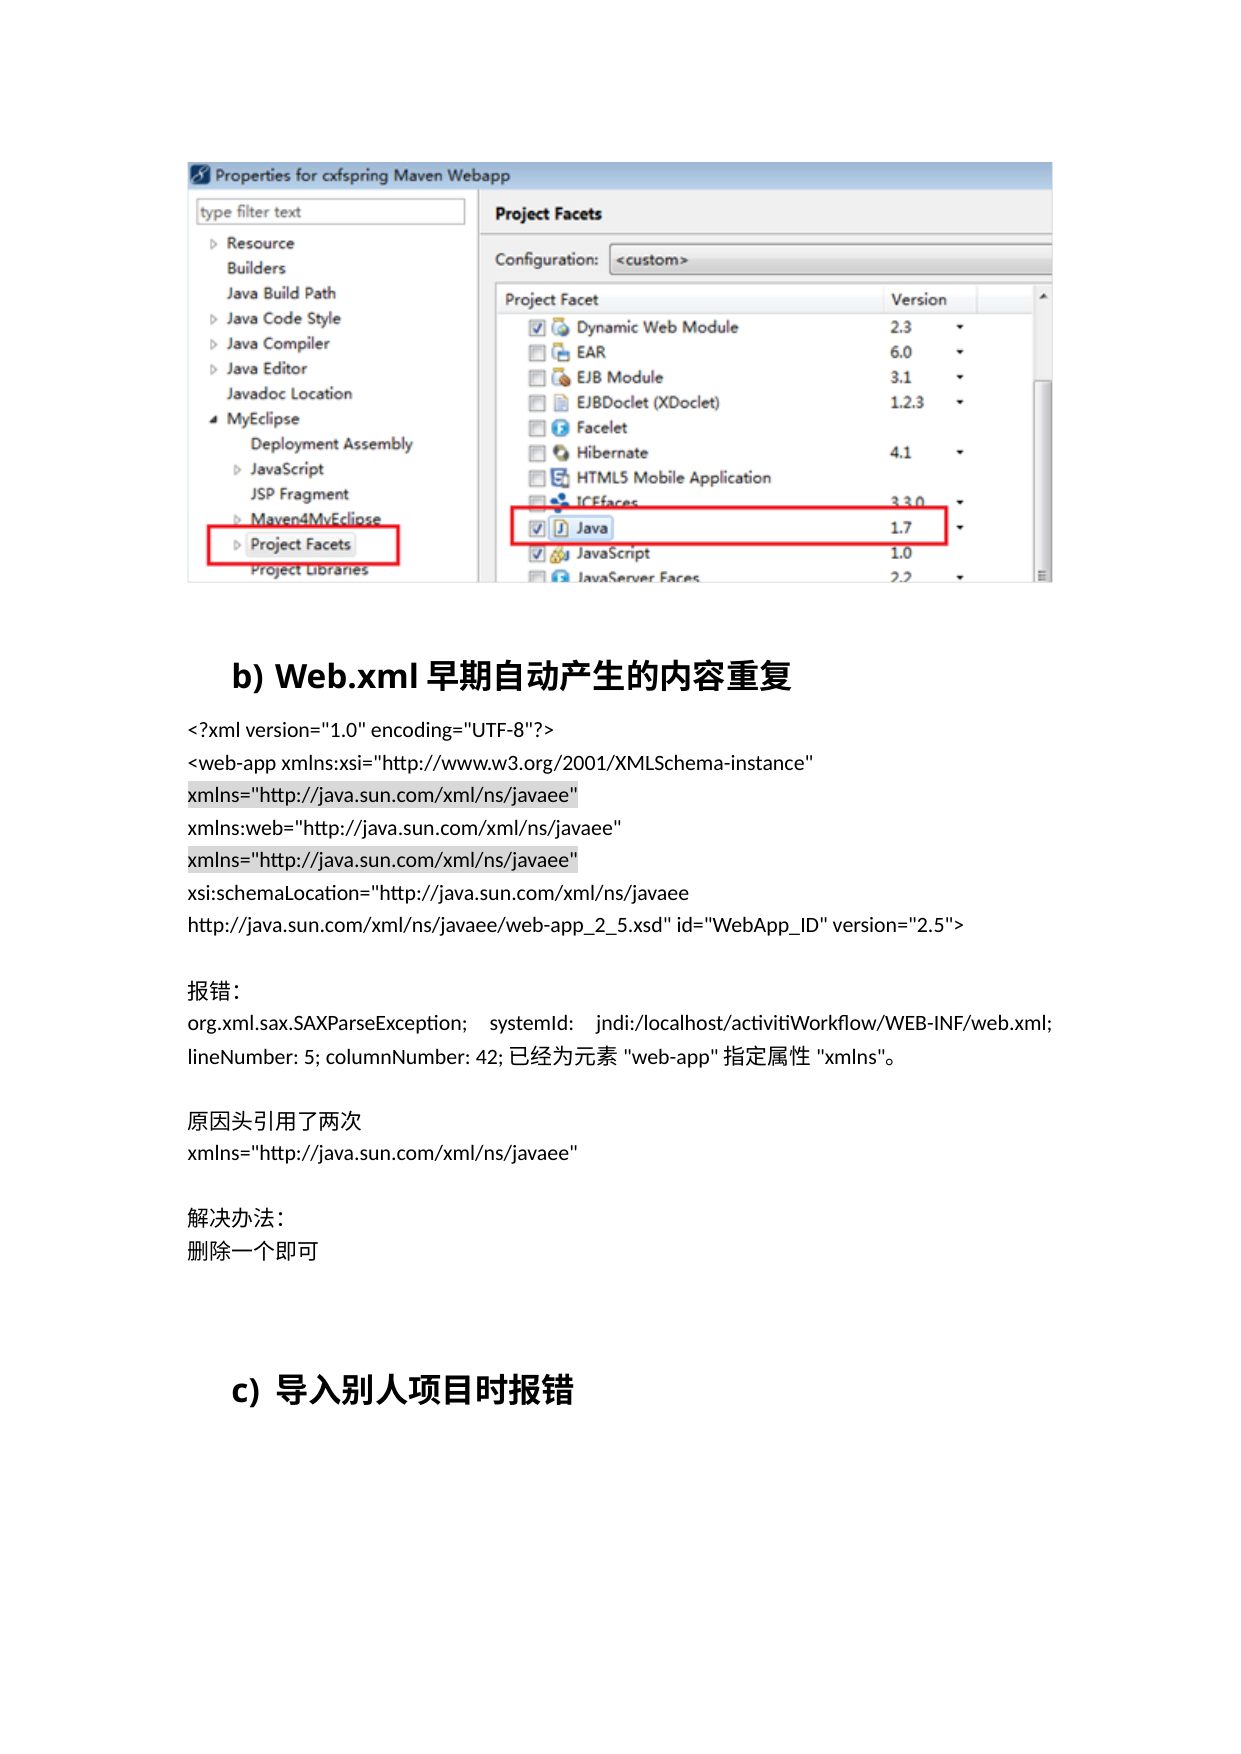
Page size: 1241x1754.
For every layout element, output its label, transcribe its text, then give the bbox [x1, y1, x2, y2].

text <web-app xmlns:xsi="http://www.w3.org/2001/XMLSchema-instance" [187, 746, 1053, 778]
text <?xml version="1.0" encoding="UTF-8"?> [187, 713, 1053, 746]
text 报错： [187, 973, 1053, 1006]
title Web.xml早期自动产生的内容重复 [231, 642, 1053, 707]
text xmlns="http://java.sun.com/xml/ns/javaee" [187, 1136, 1053, 1168]
text xmlns="http://java.sun.com/xml/ns/javaee" [187, 843, 1053, 876]
text xmlns="http://java.sun.com/xml/ns/javaee" [187, 778, 1053, 811]
text 删除一个即可 [187, 1233, 1053, 1266]
text 原因头引用了两次 [187, 1103, 1053, 1136]
text 解决办法： [187, 1201, 1053, 1233]
title 导入别人项目时报错 [231, 1356, 1053, 1421]
text xsi:schemaLocation="http://java.sun.com/xml/ns/javaee http://java.sun.com/xml/ns/javaee/web-app_2_5.xsd" id="WebApp_ID" version="2.5"> [187, 876, 1053, 941]
text xmlns:web="http://java.sun.com/xml/ns/javaee" [187, 811, 1053, 843]
text org.xml.sax.SAXParseException; systemId: jndi:/localhost/activitiWorkflow/WEB-INF/web.xml; lineNumber: 5; columnNumber: 42; 已经为元素 "web-app" 指定属性 "xmlns"。 [187, 1006, 1053, 1071]
picture [187, 162, 1053, 584]
